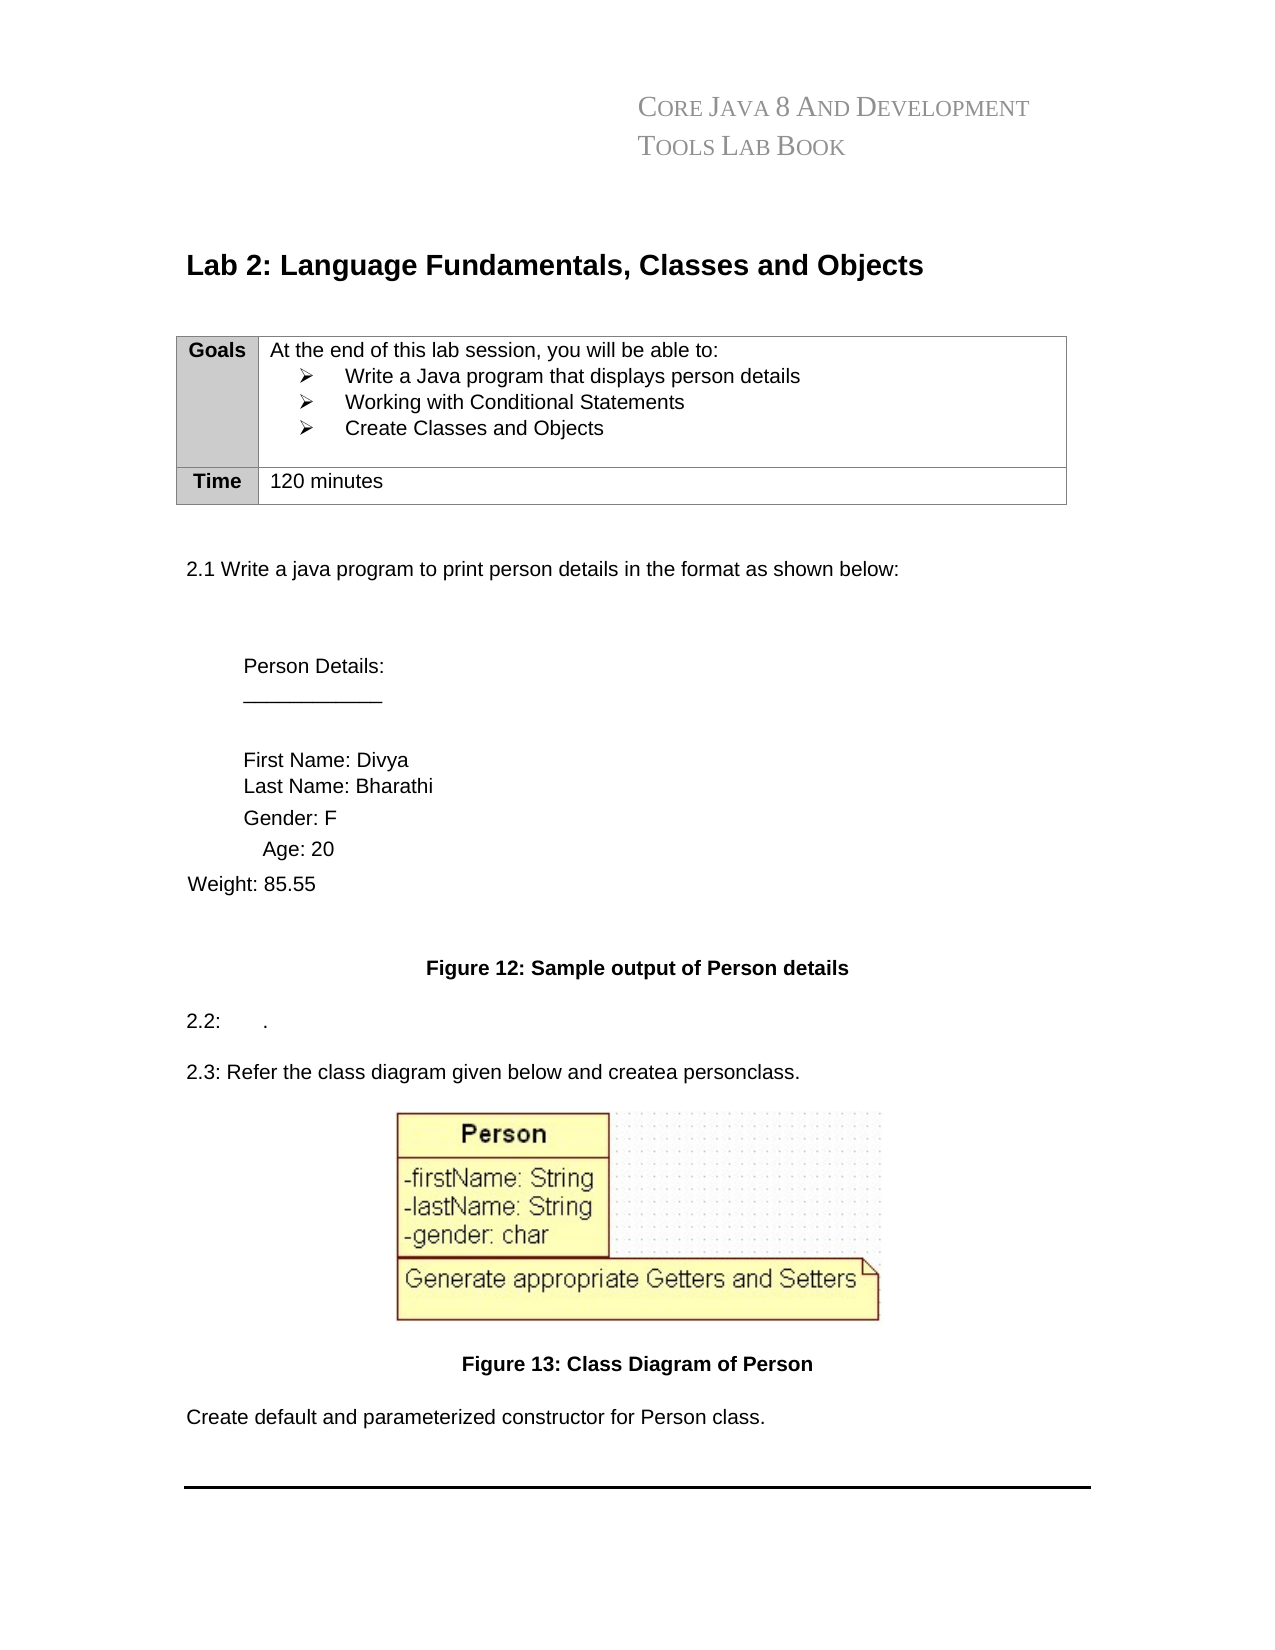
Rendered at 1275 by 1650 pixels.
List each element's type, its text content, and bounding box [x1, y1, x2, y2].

table_header At the end of this lab session, you will be able to: Write a Java program that displays person details Working with Conditional Statements Create Classes and Objects [259, 337, 1066, 467]
text Create default and parameterized constructor for Person class. [186, 1405, 1089, 1429]
subtitle Figure 12: Sample output of Person details [188, 956, 1088, 979]
table_header Goals [177, 337, 258, 467]
text Gender: F [186, 806, 1113, 830]
text Last Name: Bharathi [186, 774, 1113, 798]
text First Name: Divya [186, 748, 1113, 772]
subtitle Lab 2: Language Fundamentals, Classes and Objects [186, 248, 1113, 282]
text Person Details: [186, 654, 1113, 678]
text ____________ [186, 680, 1113, 704]
table_cell Time [177, 468, 258, 504]
text 2.3: Refer the class diagram given below and createa personclass. [186, 1060, 1089, 1084]
text Age: 20 Weight: 85.55 [186, 837, 394, 896]
text 2.2: . [186, 1009, 1089, 1033]
picture [394, 1111, 884, 1324]
subtitle Figure 13: Class Diagram of Person [188, 1351, 1087, 1375]
table_cell 120 minutes [259, 468, 1066, 504]
text 2.1 Write a java program to print person details in the format as shown below: [186, 557, 1089, 581]
